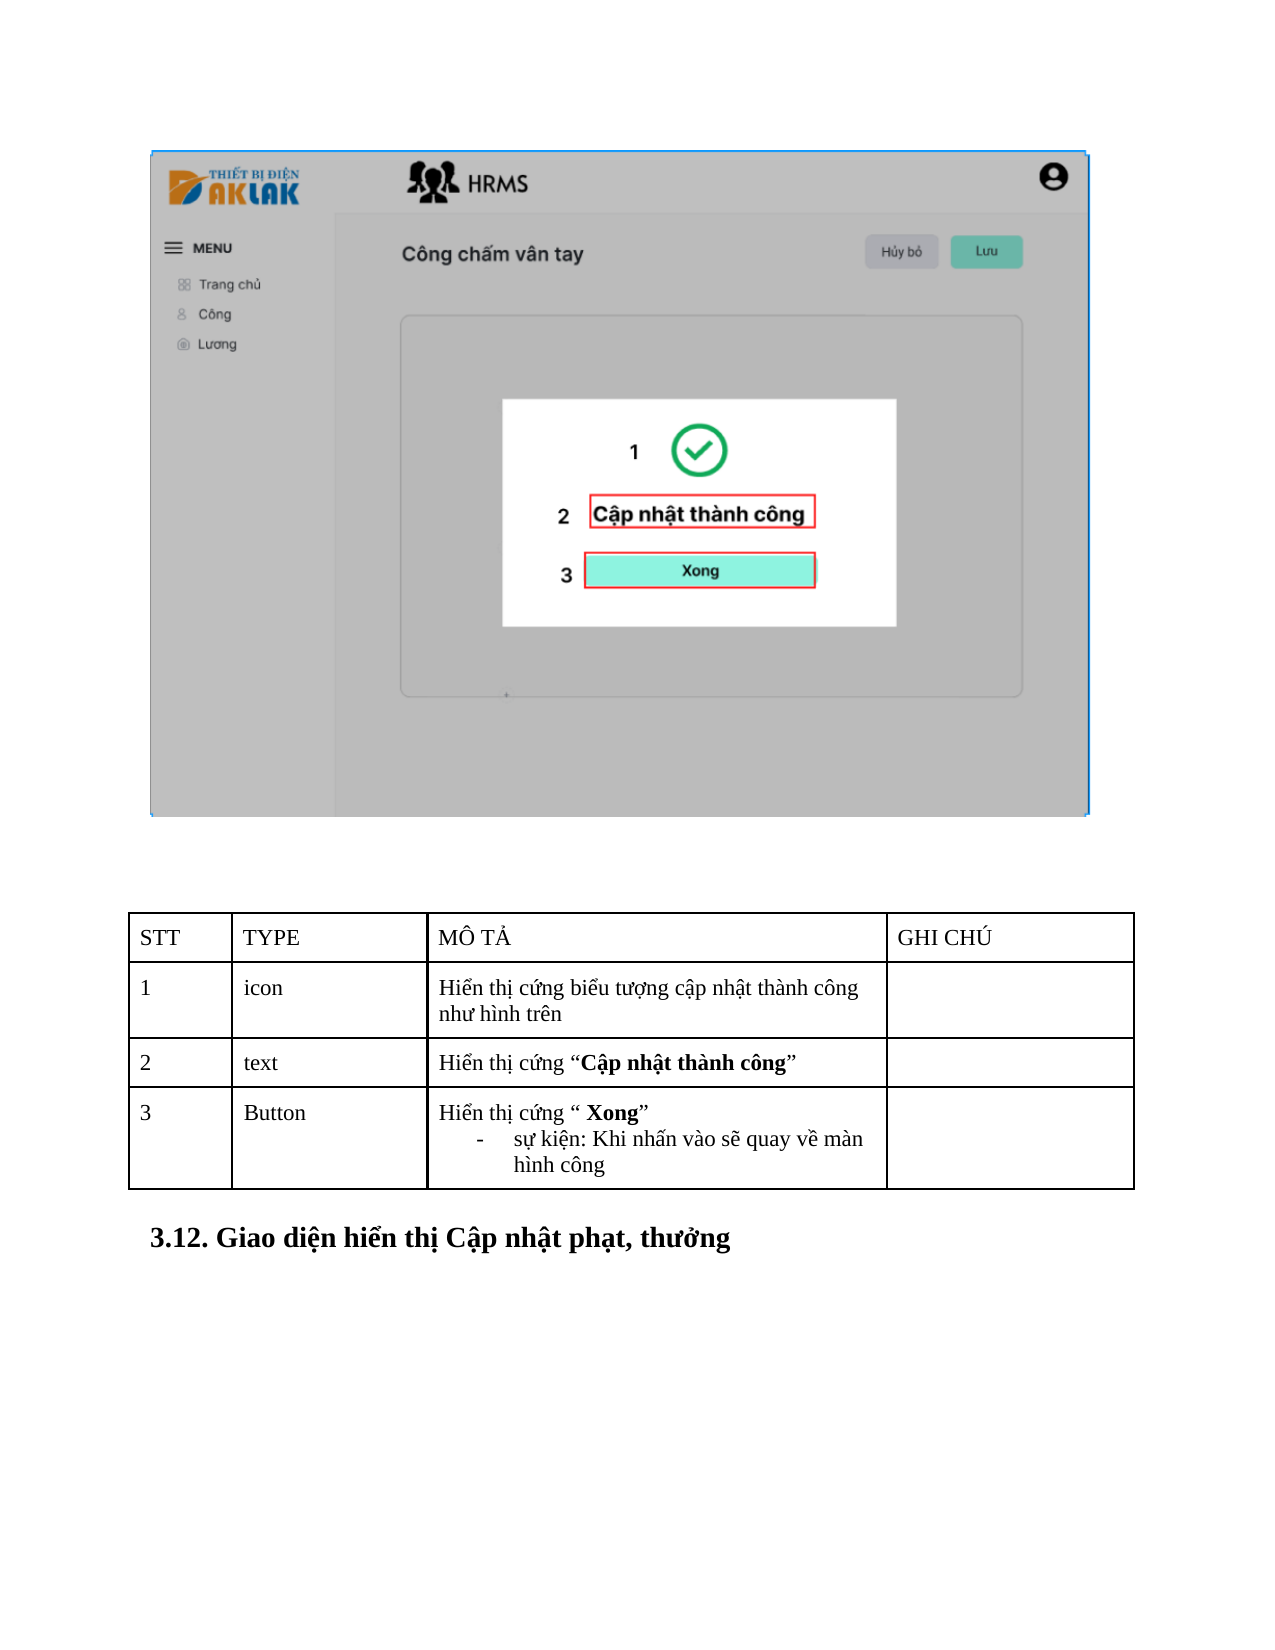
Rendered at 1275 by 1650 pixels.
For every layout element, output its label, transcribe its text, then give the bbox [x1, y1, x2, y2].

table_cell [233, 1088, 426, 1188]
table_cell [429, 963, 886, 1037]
picture [150, 150, 1091, 817]
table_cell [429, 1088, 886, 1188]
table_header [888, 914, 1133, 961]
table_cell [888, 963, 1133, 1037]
text 3.12. Giao diện hiển thị Cập nhật phạt, thưởng [150, 1220, 1125, 1254]
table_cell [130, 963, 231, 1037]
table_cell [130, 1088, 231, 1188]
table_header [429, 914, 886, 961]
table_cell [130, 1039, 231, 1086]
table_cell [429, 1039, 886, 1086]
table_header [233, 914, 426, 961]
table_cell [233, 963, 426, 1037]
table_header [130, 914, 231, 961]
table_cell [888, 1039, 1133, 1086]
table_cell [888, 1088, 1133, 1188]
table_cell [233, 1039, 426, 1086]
